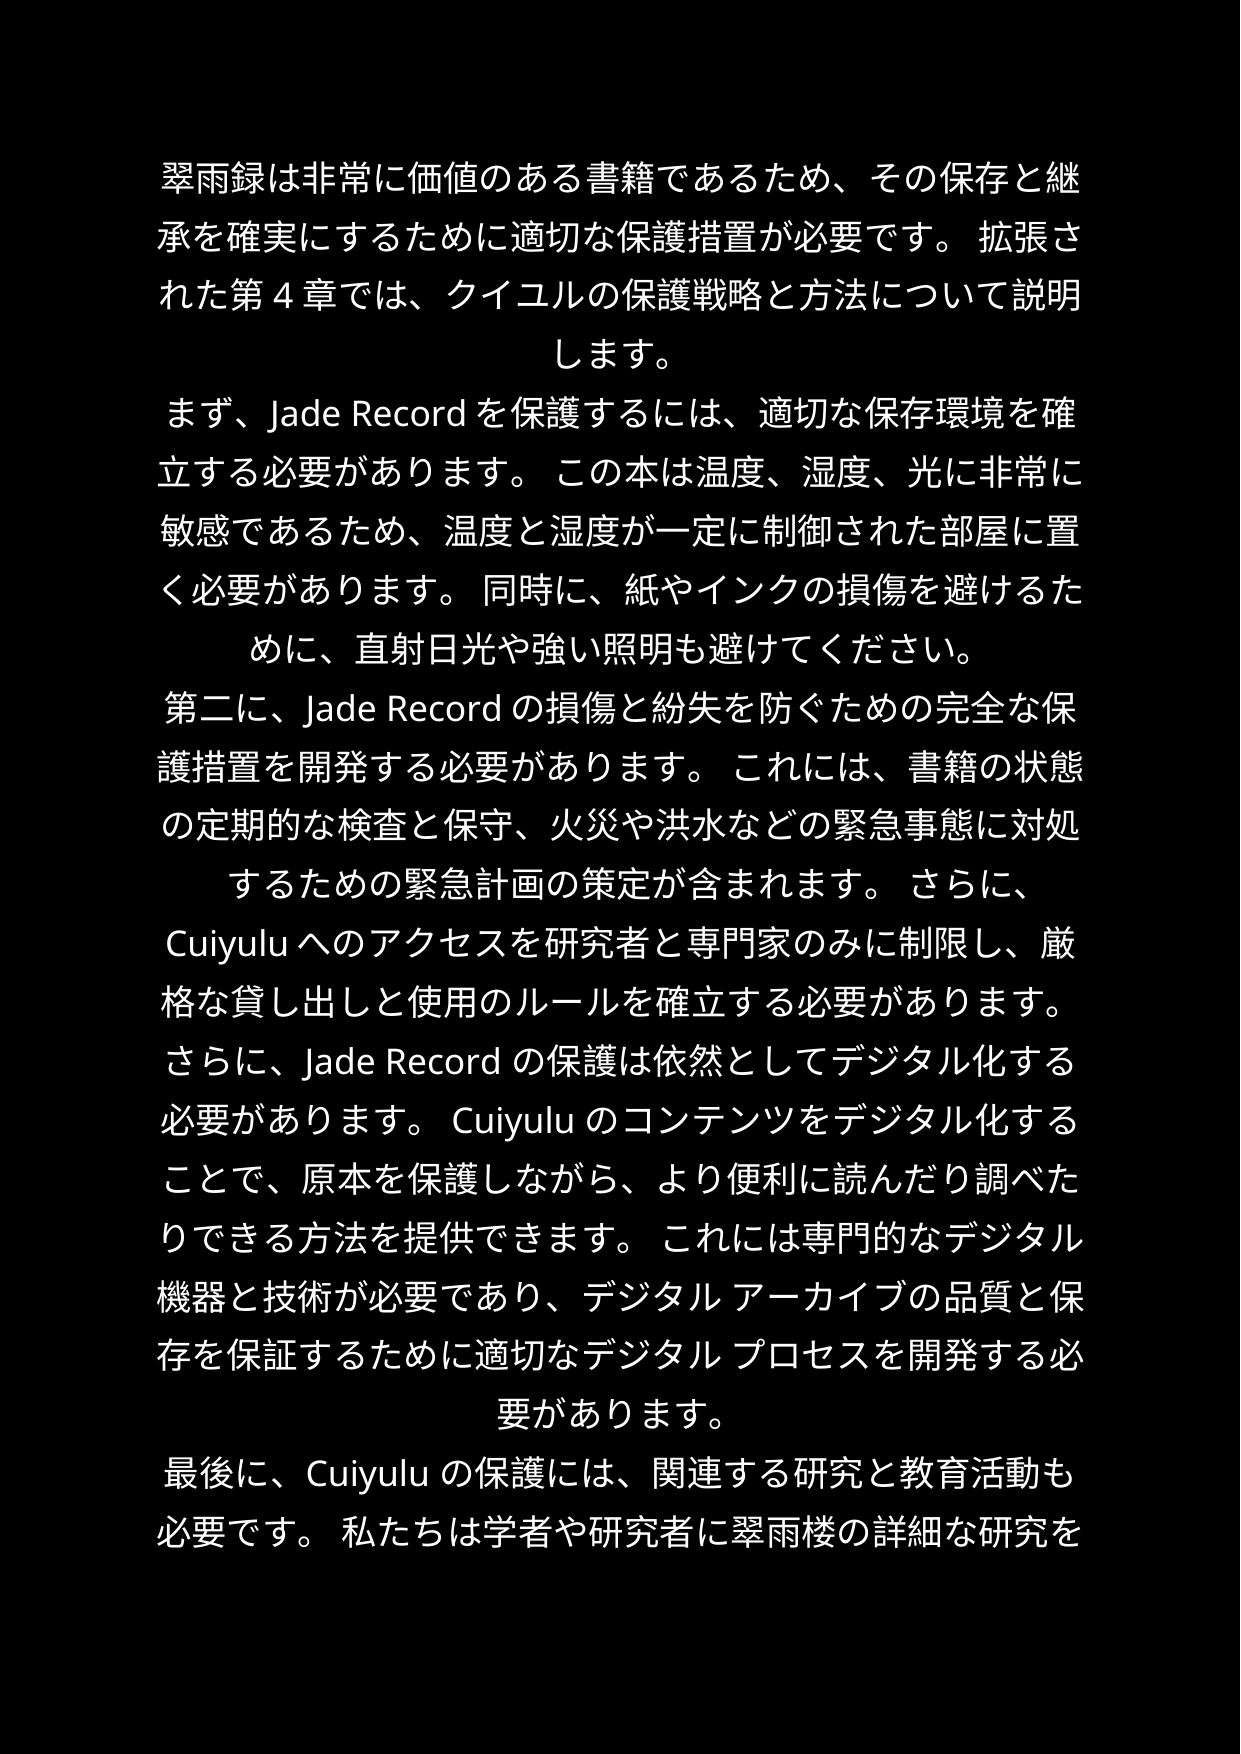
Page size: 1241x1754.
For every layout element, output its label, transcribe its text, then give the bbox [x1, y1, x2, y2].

text まず、Jade Recordを保護するには、適切な保存環境を確立する必要があります。 この本は温度、湿度、光に非常に敏感であるため、温度と湿度が一定に制御された部屋に置く必要があります。 同時に、紙やインクの損傷を避けるために、直射日光や強い照明も避けてください。 [150, 386, 1090, 672]
text 翠雨録は非常に価値のある書籍であるため、その保存と継承を確実にするために適切な保護措置が必要です。 拡張された第 4 章では、クイユルの保護戦略と方法について説明します。 [150, 150, 1090, 378]
text さらに、Jade Record の保護は依然としてデジタル化する必要があります。 Cuiyulu のコンテンツをデジタル化することで、原本を保護しながら、より便利に読んだり調べたりできる方法を提供できます。 これには専門的なデジタル機器と技術が必要であり、デジタル アーカイブの品質と保存を保証するために適切なデジタル プロセスを開発する必要があります。 [150, 1033, 1090, 1438]
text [150, 1445, 1090, 1556]
text 第二に、Jade Recordの損傷と紛失を防ぐための完全な保護措置を開発する必要があります。 これには、書籍の状態の定期的な検査と保守、火災や洪水などの緊急事態に対処するための緊急計画の策定が含まれます。 さらに、Cuiyuluへのアクセスを研究者と専門家のみに制限し、厳格な貸し出しと使用のルールを確立する必要があります。 [150, 680, 1090, 1026]
